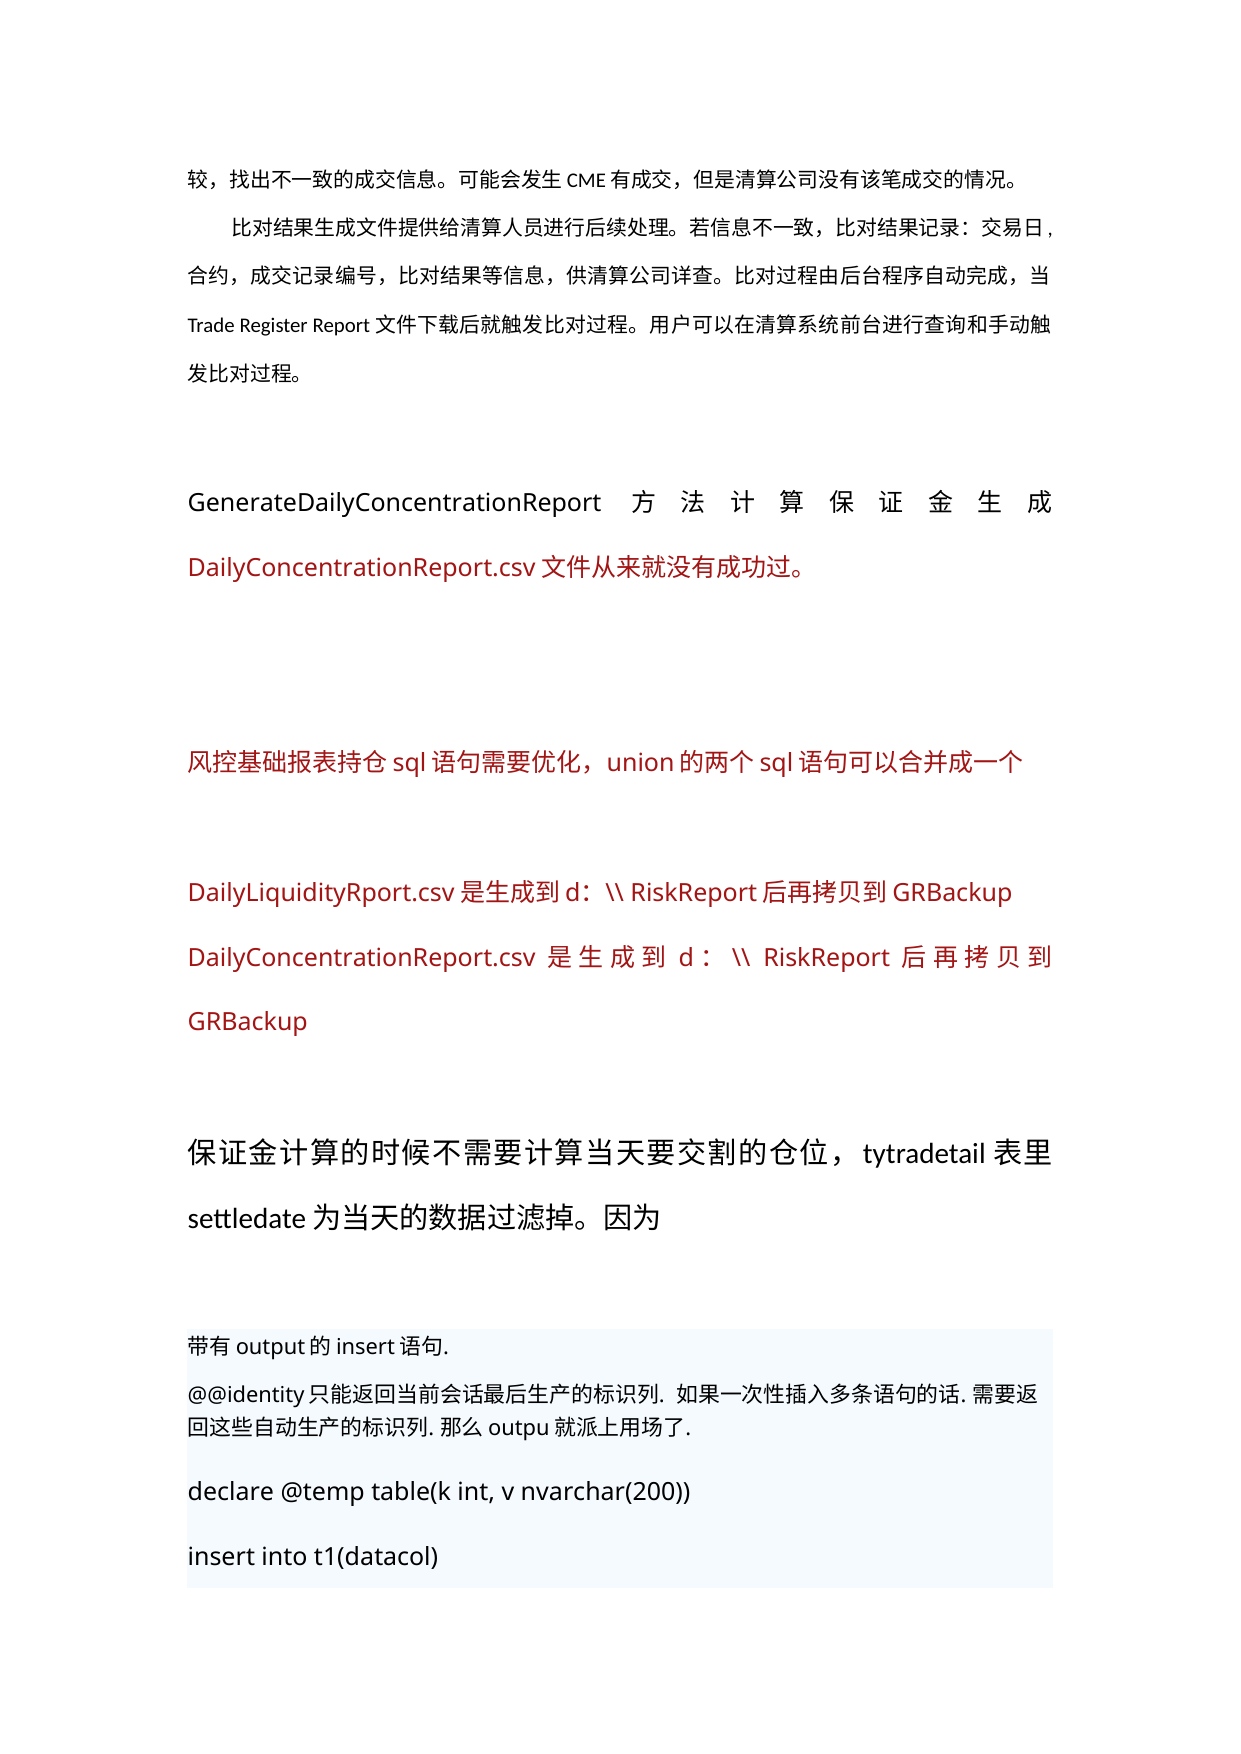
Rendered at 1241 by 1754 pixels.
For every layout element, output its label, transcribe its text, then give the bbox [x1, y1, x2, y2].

text GenerateDailyConcentrationReport方法计算保证金生成DailyConcentrationReport.csv文件从来就没有成功过。 [187, 468, 1053, 598]
text DailyLiquidityRport.csv是生成到d：\\ RiskReport后再拷贝到GRBackup [187, 858, 1053, 923]
text 带有output的insert语句. [187, 1329, 1053, 1362]
text 保证金计算的时候不需要计算当天要交割的仓位，tytradetail表里settledate为当天的数据过滤掉。因为 [187, 1118, 1053, 1248]
text @@identity只能返回当前会话最后生产的标识列. 如果一次性插入多条语句的话. 需要返回这些自动生产的标识列. 那么outpu就派上用场了. [187, 1377, 1053, 1442]
text declare @temp table(k int, v nvarchar(200)) [187, 1458, 1053, 1523]
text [187, 162, 1053, 194]
text DailyConcentrationReport.csv是生成到d：\\ RiskReport后再拷贝到GRBackup [187, 923, 1053, 1053]
text 比对结果生成文件提供给清算人员进行后续处理。若信息不一致，比对结果记录：交易日, 合约，成交记录编号，比对结果等信息，供清算公司详查。比对过程由后台程序自动完成，当Trade Register Report文件下载后就触发比对过程。用户可以在清算系统前台进行查询和手动触发比对过程。 [187, 209, 1053, 388]
text insert into t1(datacol) [187, 1523, 1053, 1588]
text 风控基础报表持仓sql语句需要优化，union的两个sql语句可以合并成一个 [187, 728, 1053, 793]
